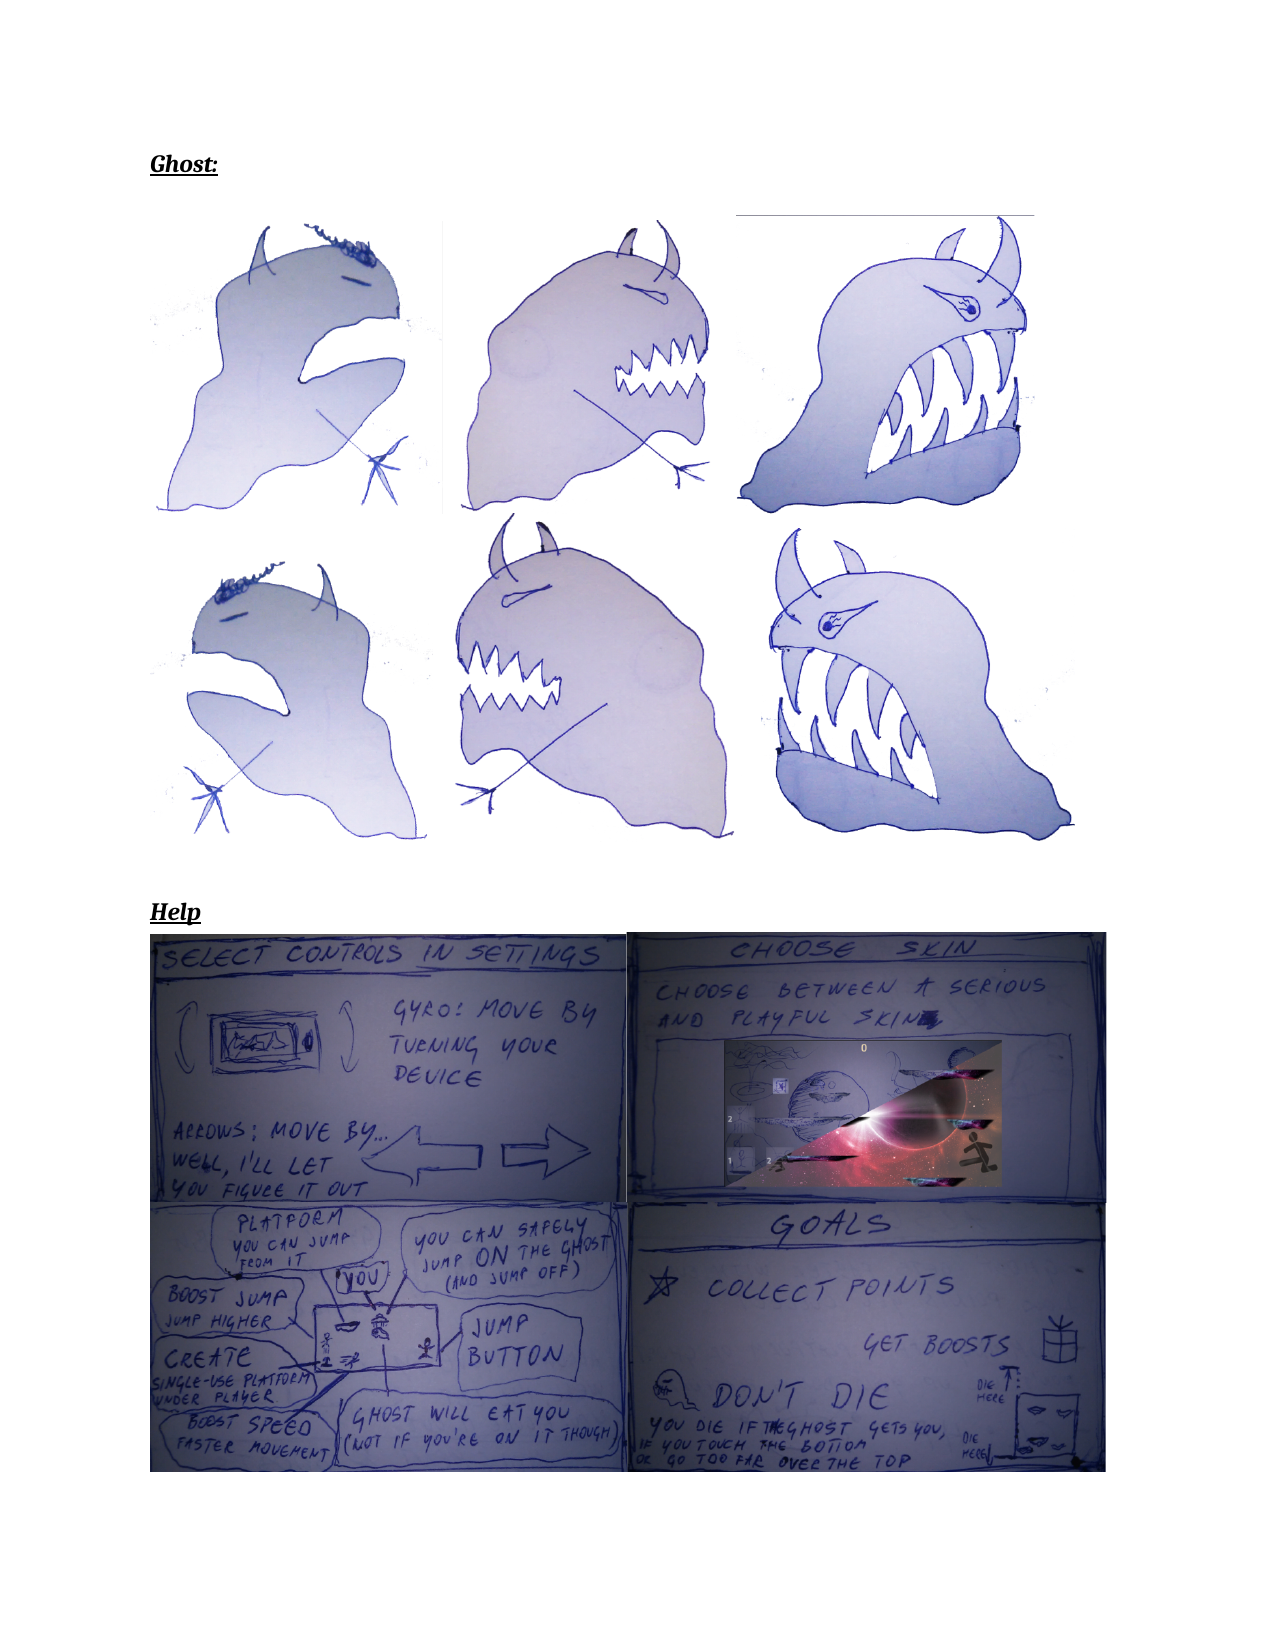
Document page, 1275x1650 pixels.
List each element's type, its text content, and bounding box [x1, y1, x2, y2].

subtitle Help [150, 898, 1125, 926]
picture [150, 215, 1075, 842]
subtitle Ghost: [150, 150, 1125, 179]
picture [150, 932, 1107, 1472]
